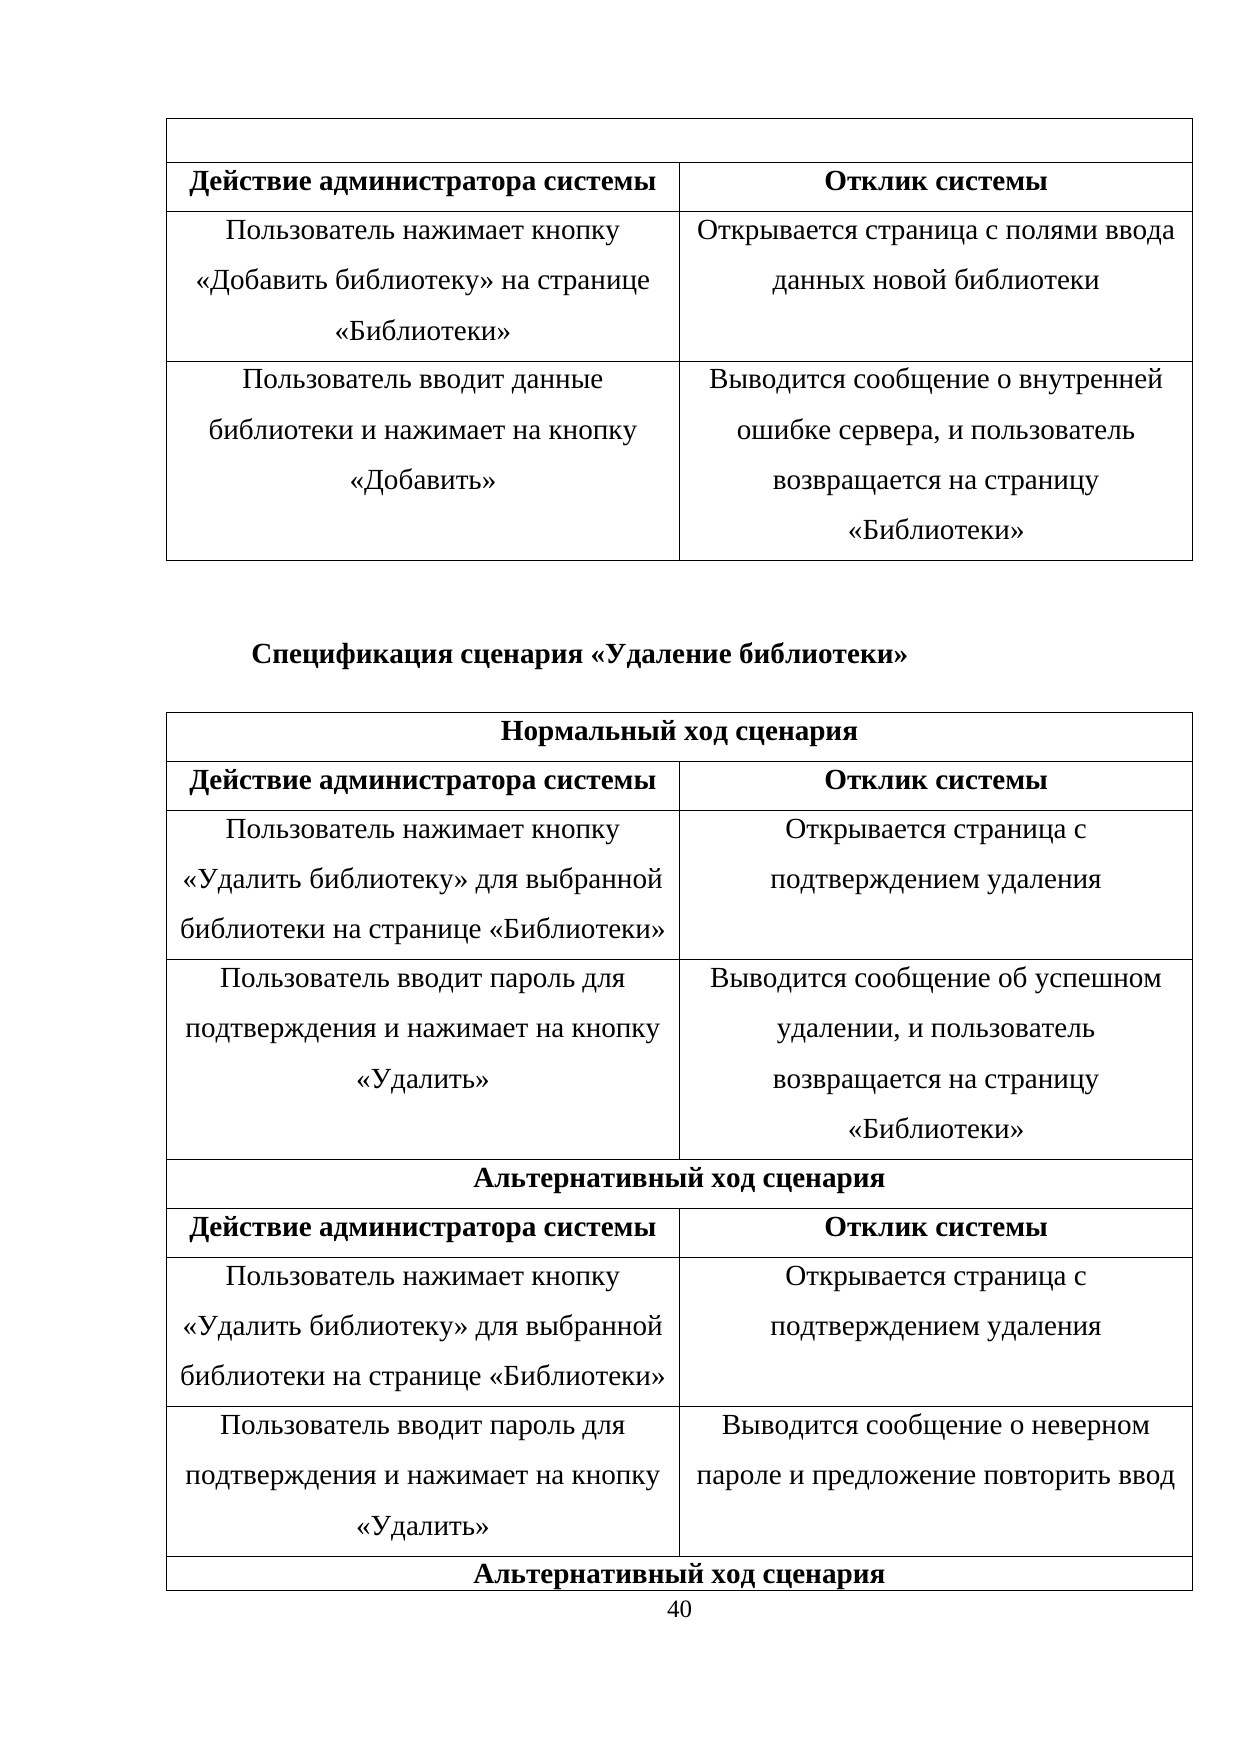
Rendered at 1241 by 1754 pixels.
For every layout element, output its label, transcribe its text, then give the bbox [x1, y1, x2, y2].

table_cell Действие администратора системы [167, 1209, 679, 1257]
table_cell Пользователь вводит пароль для подтверждения и нажимает на кнопку «Удалить» [167, 1407, 679, 1556]
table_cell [167, 119, 1192, 162]
table_cell Пользователь нажимает кнопку «Удалить библиотеку» для выбранной библиотеки на странице «Библиотеки» [167, 1258, 679, 1406]
table_cell Открывается страница с полями ввода данных новой библиотеки [680, 212, 1192, 361]
table_header Нормальный ход сценария [167, 713, 1192, 761]
table_cell Альтернативный ход сценария [167, 1160, 1192, 1208]
table_cell Пользователь нажимает кнопку «Удалить библиотеку» для выбранной библиотеки на странице «Библиотеки» [167, 811, 679, 959]
table_cell Выводится сообщение об успешном удалении, и пользователь возвращается на страницу «Библиотеки» [680, 960, 1192, 1159]
table_cell Отклик системы [680, 762, 1192, 810]
table_cell Действие администратора системы [167, 163, 679, 211]
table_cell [167, 1557, 1192, 1590]
table_cell Действие администратора системы [167, 762, 679, 810]
table_cell Пользователь нажимает кнопку «Добавить библиотеку» на странице «Библиотеки» [167, 212, 679, 361]
table_cell Выводится сообщение о неверном пароле и предложение повторить ввод [680, 1407, 1192, 1556]
table_cell Отклик системы [680, 1209, 1192, 1257]
table_cell Открывается страница с подтверждением удаления [680, 1258, 1192, 1406]
text Спецификация сценария «Удаление библиотеки» [177, 637, 1181, 670]
table_cell Открывается страница с подтверждением удаления [680, 811, 1192, 959]
table_cell Выводится сообщение о внутренней ошибке сервера, и пользователь возвращается на страницу «Библиотеки» [680, 362, 1192, 560]
table_cell Отклик системы [680, 163, 1192, 211]
table_cell Пользователь вводит данные библиотеки и нажимает на кнопку «Добавить» [167, 362, 679, 560]
table_cell Пользователь вводит пароль для подтверждения и нажимает на кнопку «Удалить» [167, 960, 679, 1159]
